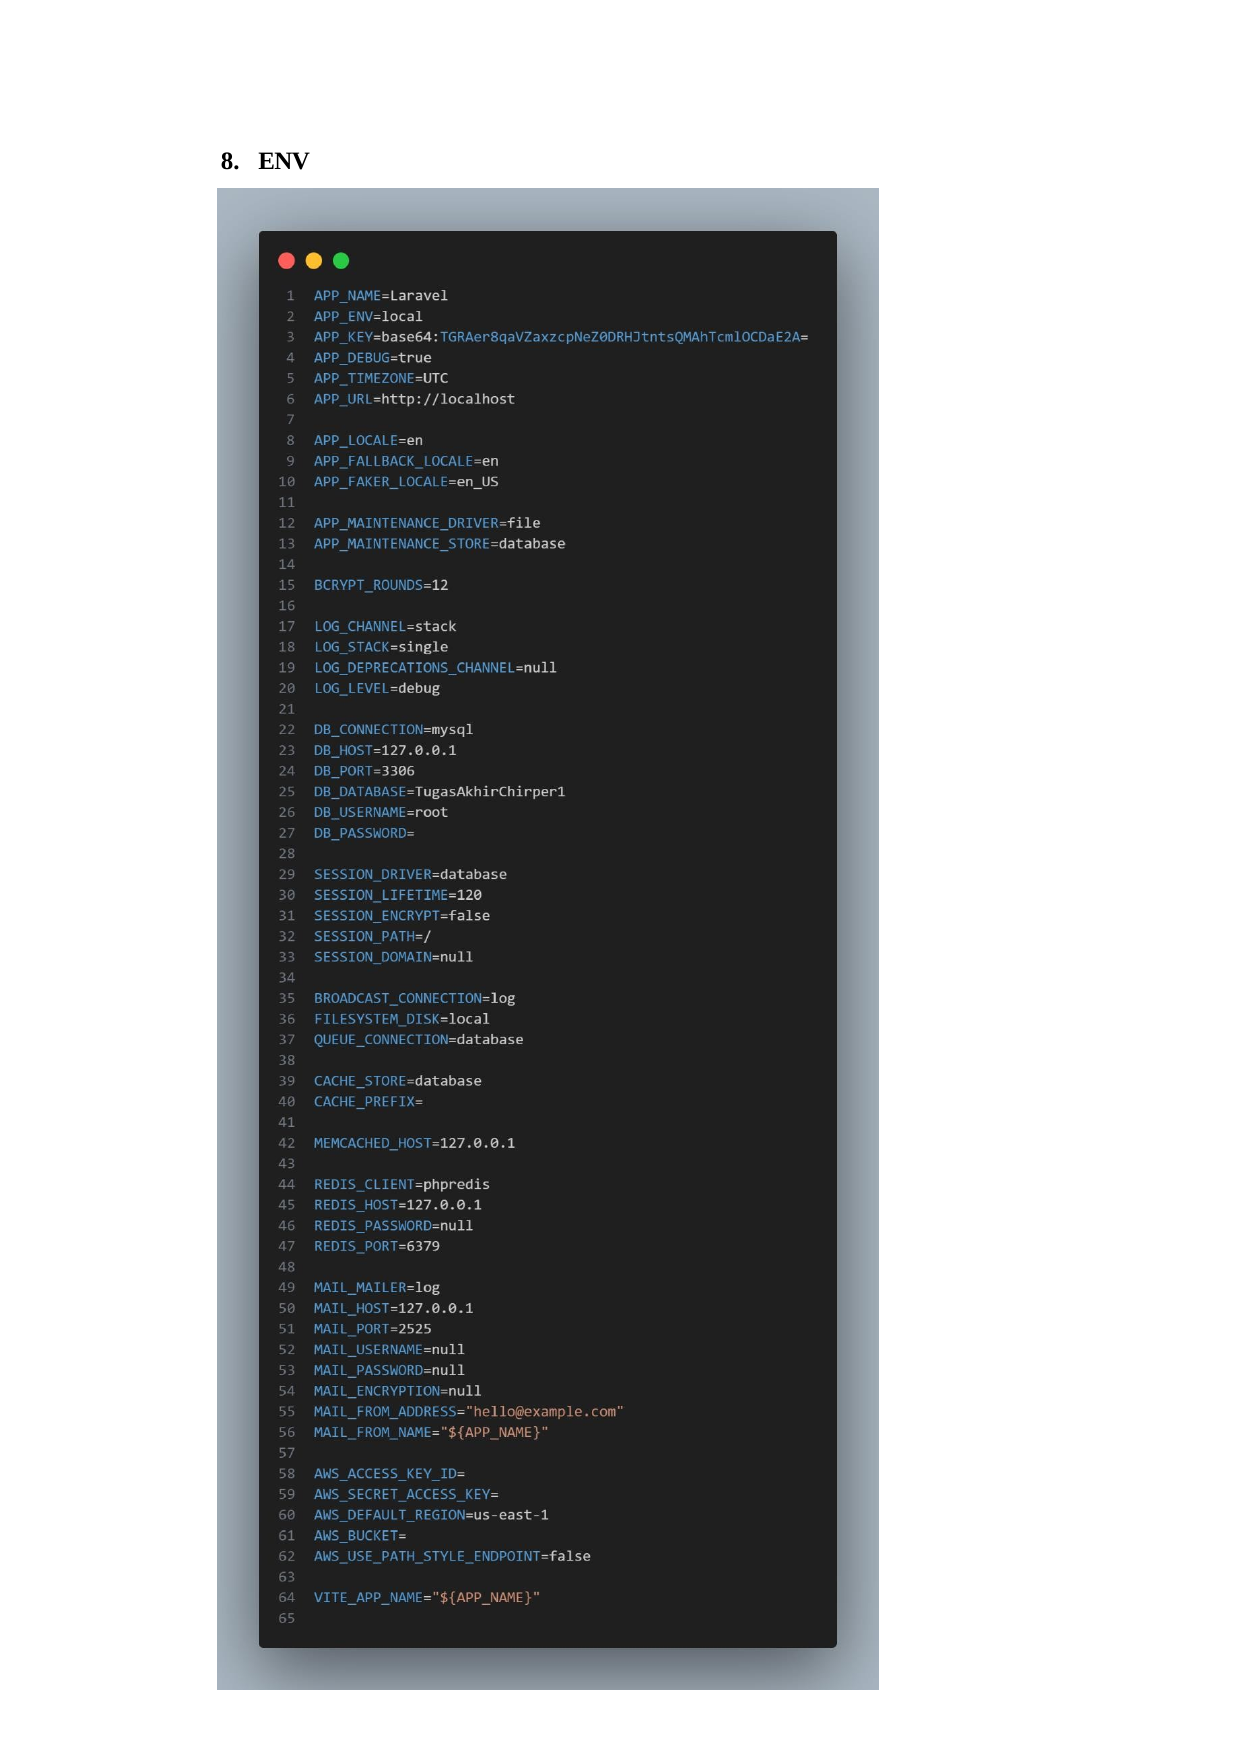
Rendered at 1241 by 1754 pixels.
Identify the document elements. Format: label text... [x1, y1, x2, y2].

picture [217, 188, 879, 1690]
list ENV [221, 146, 1137, 175]
